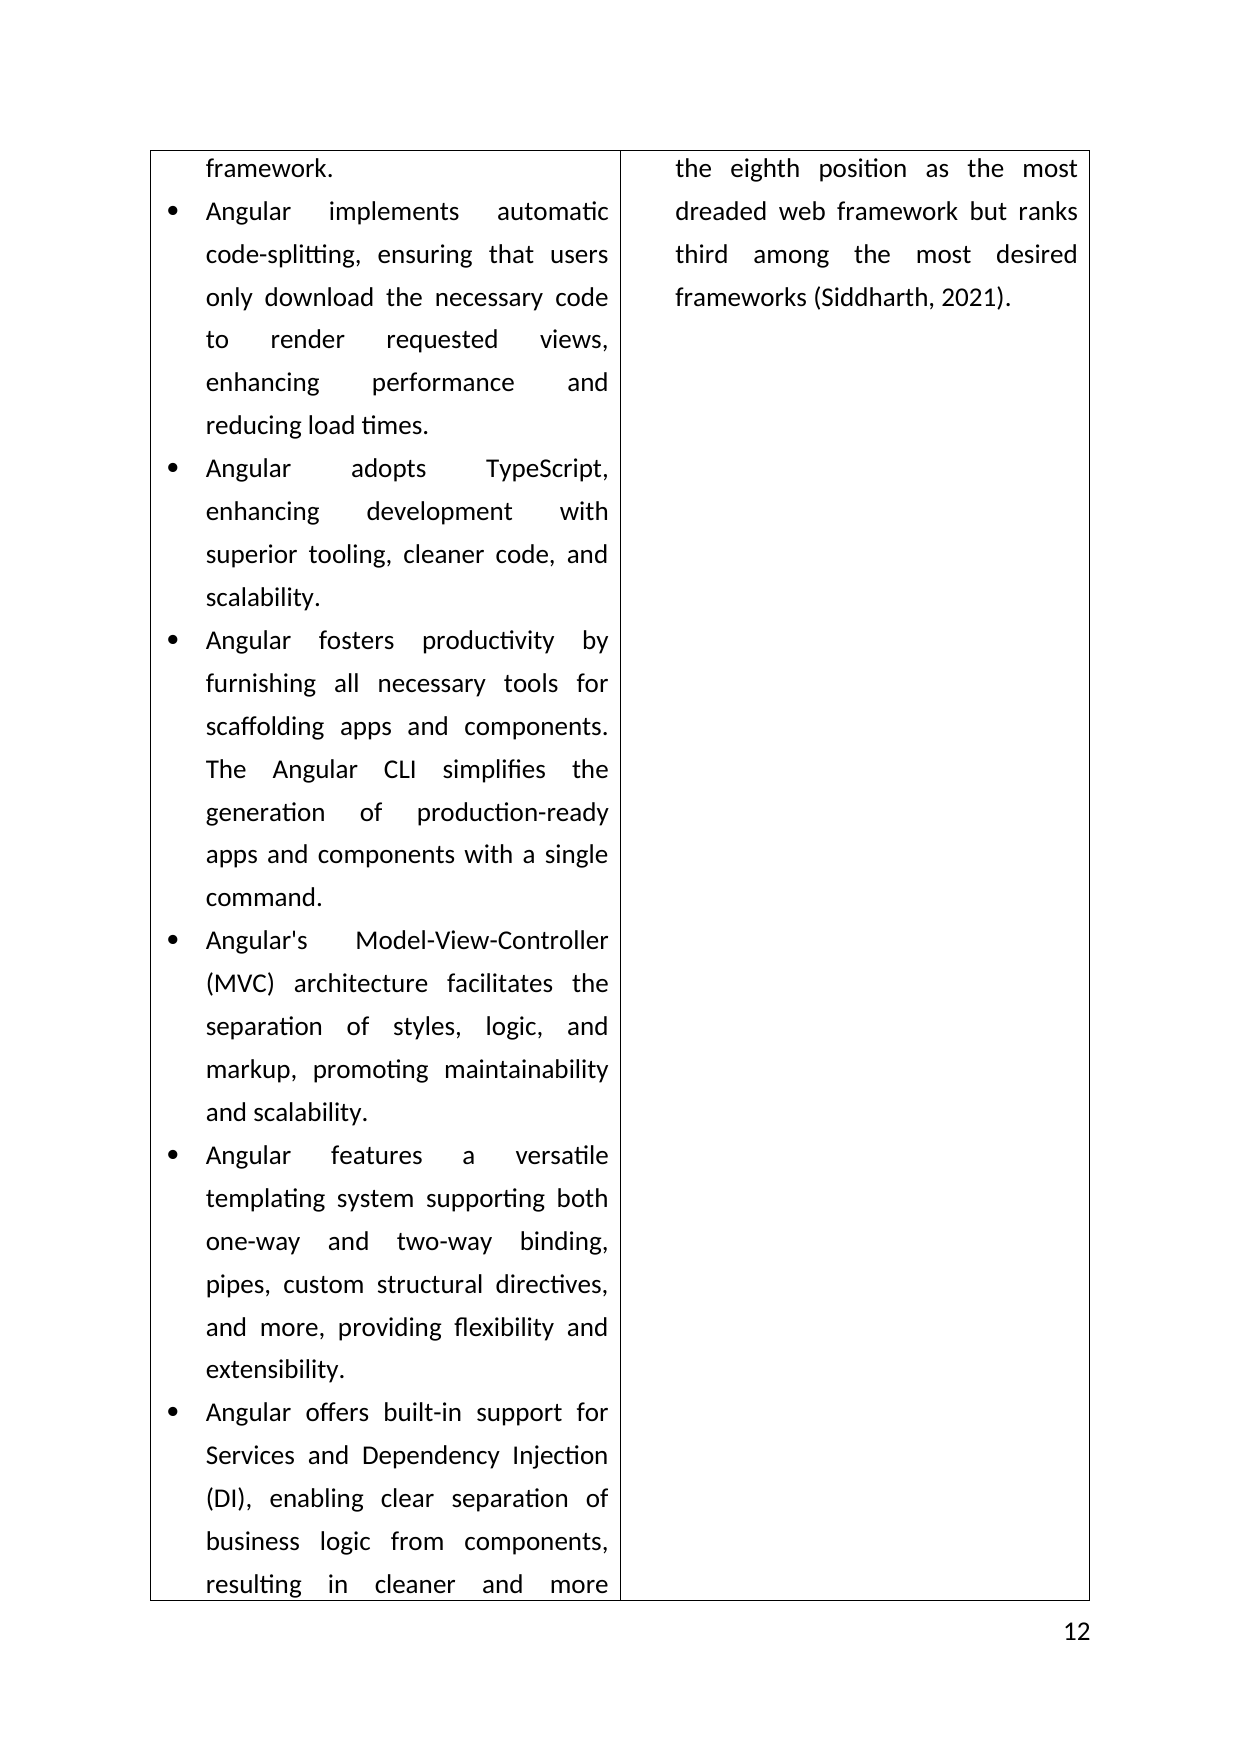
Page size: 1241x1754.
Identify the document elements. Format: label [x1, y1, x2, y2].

table_cell [621, 151, 1089, 1600]
table_cell [151, 151, 620, 1600]
